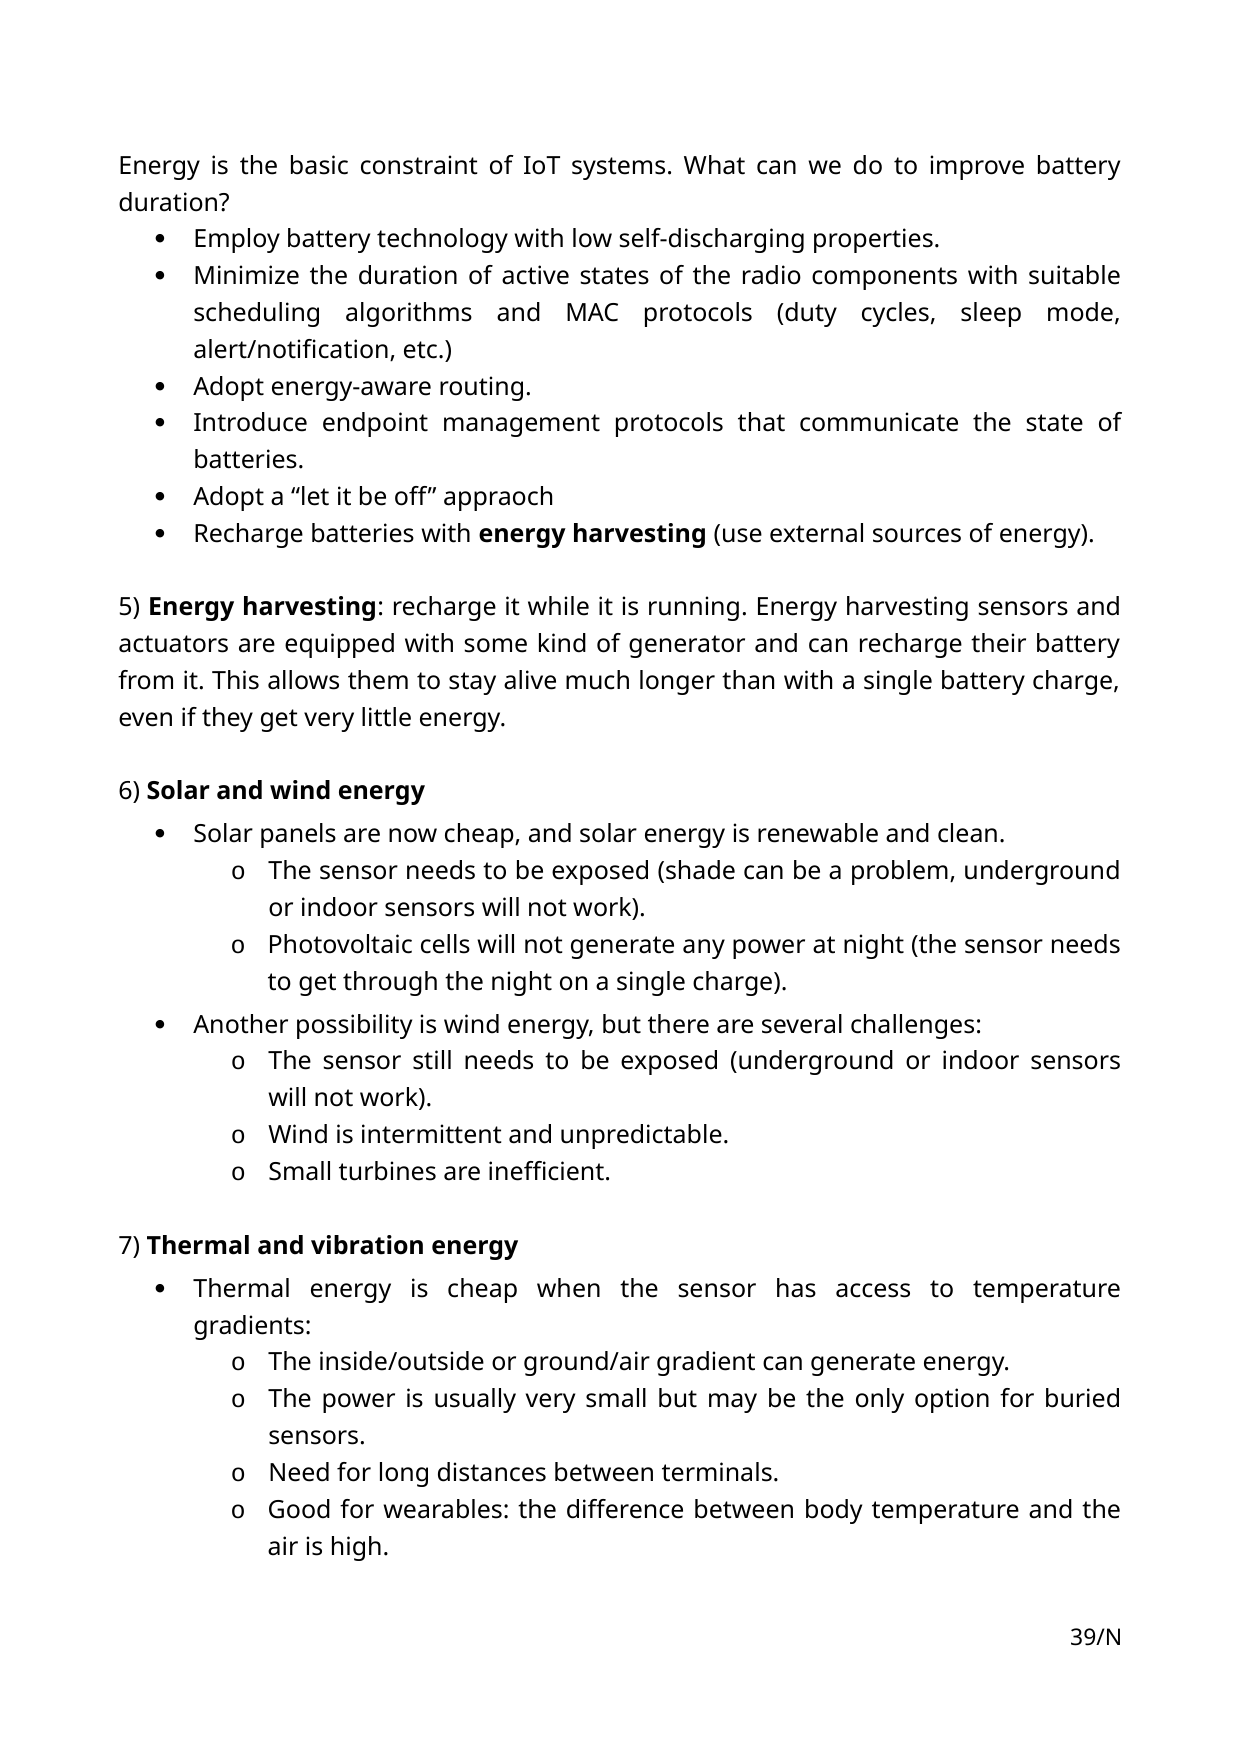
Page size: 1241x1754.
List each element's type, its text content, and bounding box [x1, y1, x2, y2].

list Introduce endpoint management protocols that communicate the state of batteries. [156, 405, 1122, 476]
list Minimize the duration of active states of the radio components with suitable scheduling algorithms and MAC protocols (duty cycles, sleep mode, alert/notification, etc.) [156, 258, 1122, 366]
list Small turbines are inefficient. [231, 1154, 1122, 1188]
list Photovoltaic cells will not generate any power at night (the sensor needs to get through the night on a single charge). [230, 926, 1122, 997]
list Solar panels are now cheap, and solar energy is renewable and clean. [156, 816, 1122, 850]
list Adopt a “let it be off” appraoch [156, 478, 1122, 513]
list The sensor needs to be exposed (shade can be a problem, underground or indoor sensors will not work). [231, 852, 1122, 923]
list Employ battery technology with low self-discharging properties. [156, 221, 1122, 255]
text 5) Energy harvesting: recharge it while it is running. Energy harvesting sensors and actuators are equipped with some kind of generator and can recharge their battery from it. This allows them to stay alive much longer than with a single battery charge, even if they get very little energy. [118, 589, 1122, 733]
list The sensor still needs to be exposed (underground or indoor sensors will not work). [231, 1043, 1122, 1114]
list Need for long distances between terminals. [231, 1455, 1122, 1489]
list The inside/outside or ground/air gradient can generate energy. [231, 1344, 1122, 1378]
list Recharge batteries with energy harvesting (use external sources of energy). [156, 515, 1122, 549]
list The power is usually very small but may be the only option for buried sensors. [231, 1381, 1122, 1452]
list Another possibility is wind energy, but there are several challenges: [156, 1006, 1122, 1040]
list Thermal energy is cheap when the sensor has access to temperature gradients: [156, 1271, 1122, 1341]
list Good for wearables: the difference between body temperature and the air is high. [230, 1492, 1122, 1563]
list Wind is intermittent and unpredictable. [231, 1117, 1122, 1151]
text 6) Solar and wind energy [118, 773, 1122, 807]
text 7) Thermal and vibration energy [118, 1227, 1122, 1262]
list Adopt energy-aware routing. [156, 368, 1122, 402]
text Energy is the basic constraint of IoT systems. What can we do to improve battery duration? [118, 148, 1122, 218]
